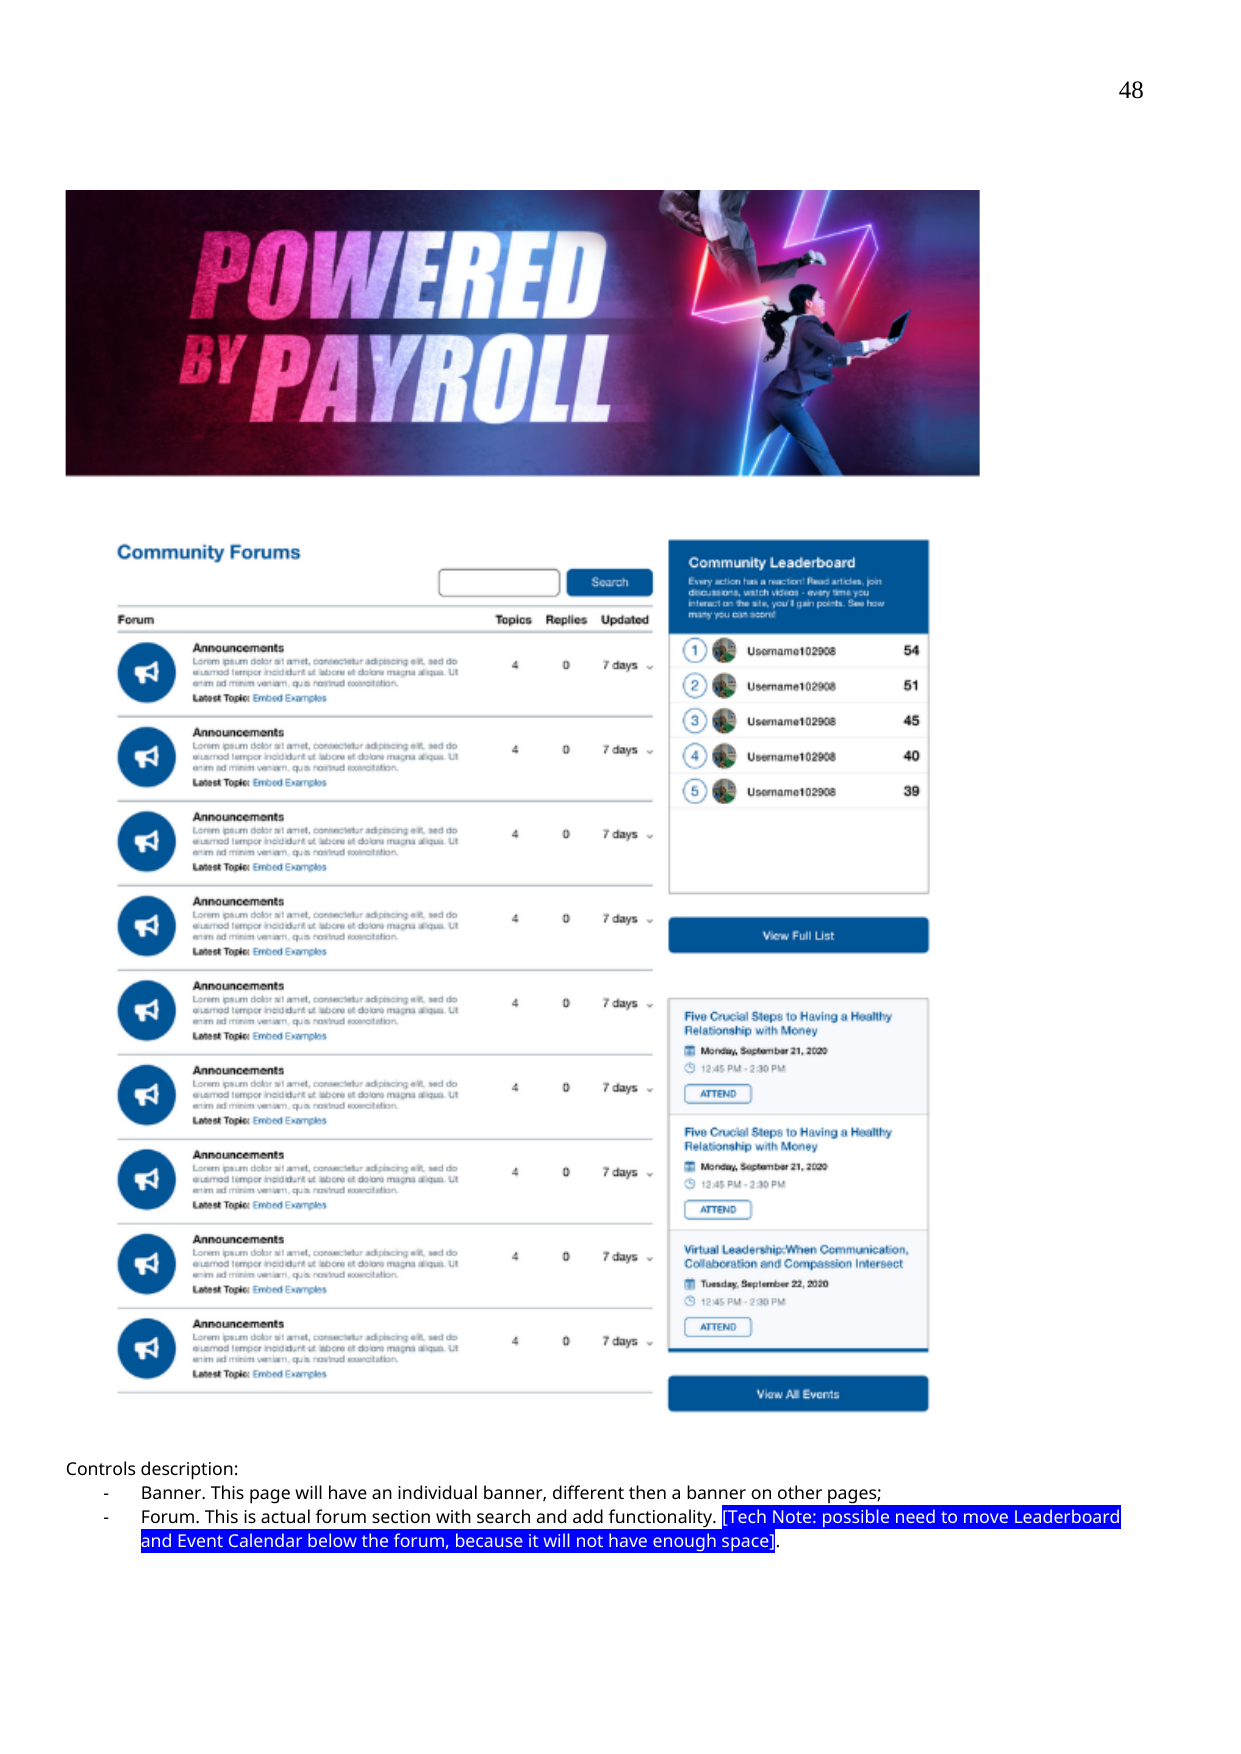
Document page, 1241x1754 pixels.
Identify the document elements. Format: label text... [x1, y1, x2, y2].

list Forum. This is actual forum section with search and add functionality. [Tech Note: possible need to move Leaderboard and Event Calendar below the forum, because it will not have enough space]. [103, 1505, 722, 1553]
list Banner. This page will have an individual banner, different then a banner on other pages; [103, 1481, 1144, 1505]
picture [65, 190, 980, 1433]
text Controls description: [66, 1456, 1144, 1481]
list Forum. This is actual forum section with search and add functionality. [Tech Note: possible need to move Leaderboard and Event Calendar below the forum, because it will not have enough space]. [775, 1505, 1144, 1553]
